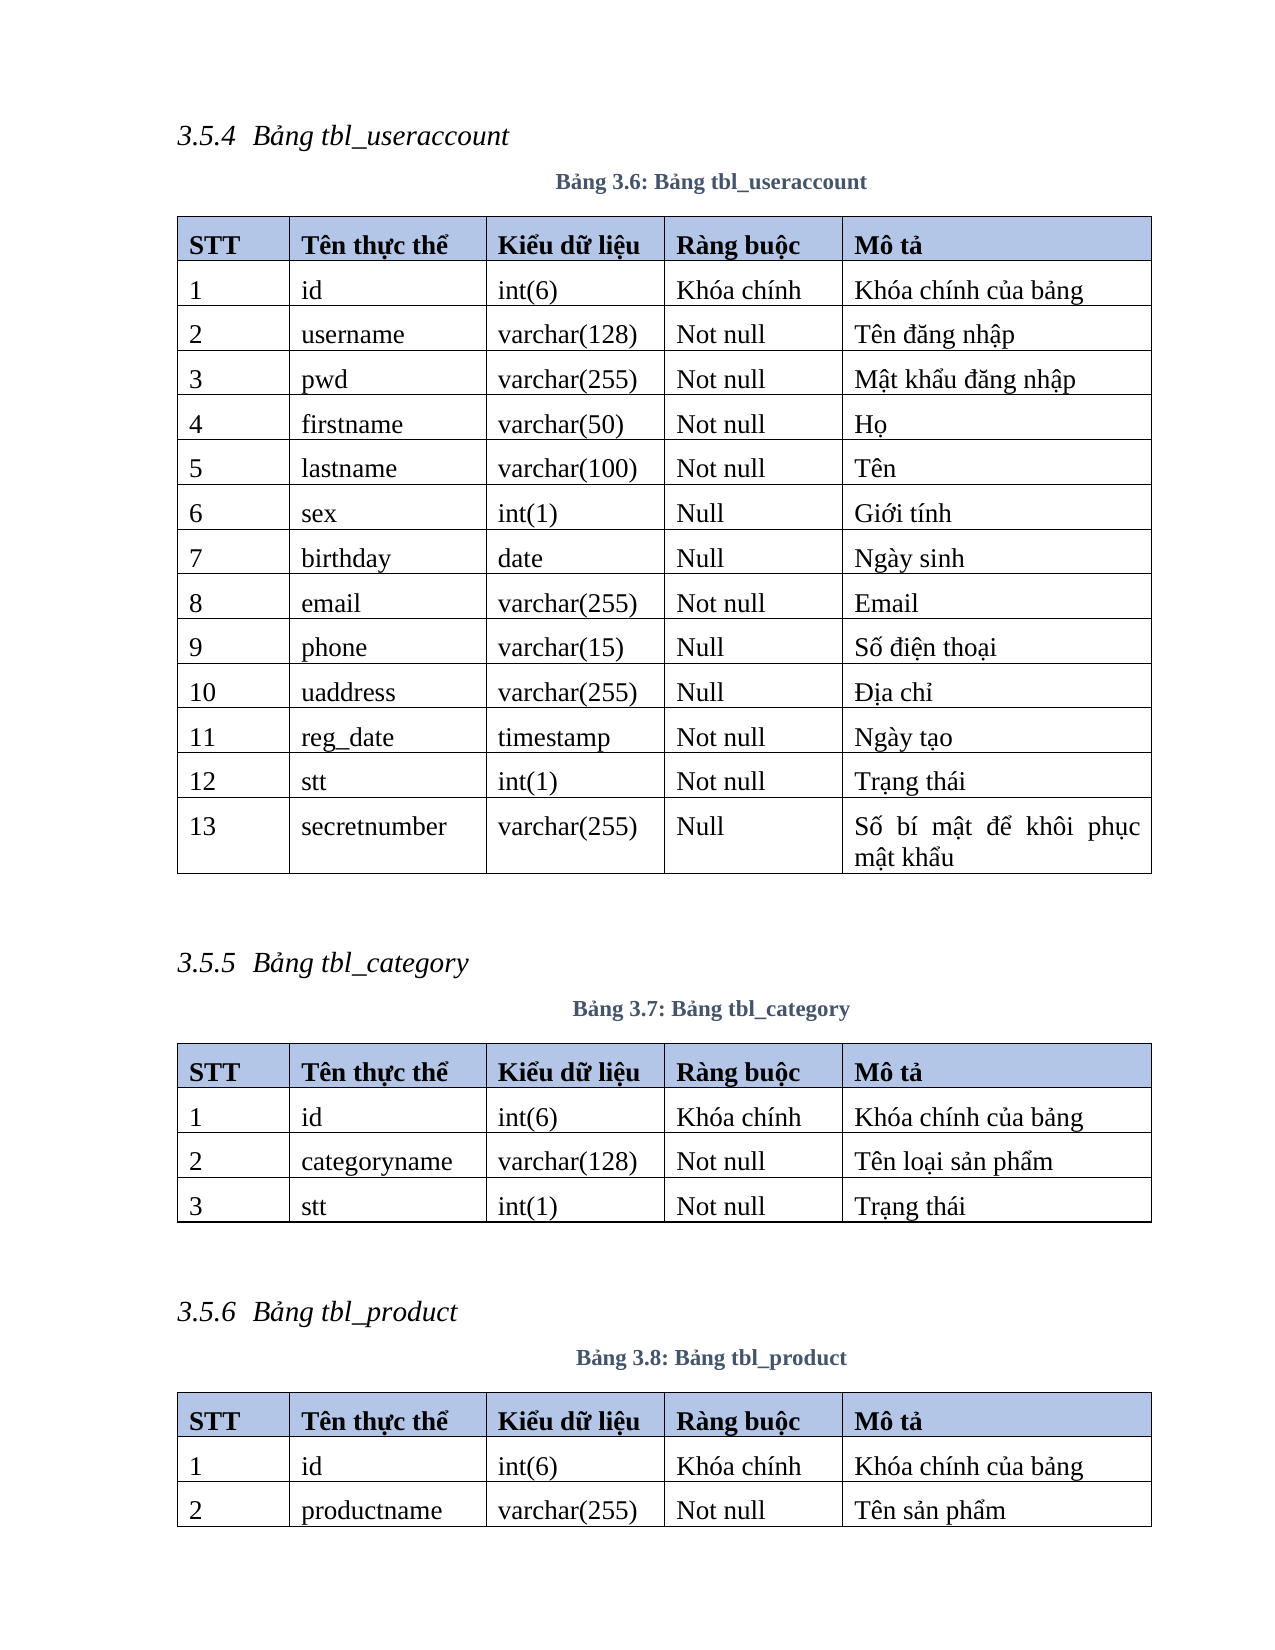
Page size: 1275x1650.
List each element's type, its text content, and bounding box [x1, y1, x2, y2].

table_cell birthday [290, 530, 486, 573]
table_cell 8 [178, 574, 289, 618]
table_cell Khóa chính của bảng [843, 261, 1151, 305]
table_cell 10 [178, 664, 289, 707]
table_cell username [290, 306, 486, 350]
table_cell Địa chỉ [843, 664, 1151, 707]
table_cell Khóa chính của bảng [843, 1437, 1151, 1481]
table_cell categoryname [290, 1133, 486, 1177]
table_cell Not null [665, 440, 842, 484]
table_cell uaddress [290, 664, 486, 707]
table_cell 9 [178, 619, 289, 662]
table_cell 12 [178, 753, 289, 797]
table_cell 7 [178, 530, 289, 573]
table_cell Số điện thoại [843, 619, 1151, 662]
table_cell Null [665, 485, 842, 528]
table_cell Số bí mật để khôi phục mật khẩu [843, 798, 1151, 872]
table_cell 1 [178, 261, 289, 305]
table_cell Not null [665, 1482, 842, 1526]
table_cell varchar(128) [487, 306, 664, 350]
table_cell Khóa chính [665, 261, 842, 305]
table_cell 4 [178, 395, 289, 439]
table_cell Tên [843, 440, 1151, 484]
table_cell varchar(15) [487, 619, 664, 662]
table_header STT [178, 1393, 289, 1436]
table_cell 13 [178, 798, 289, 872]
table_cell Họ [843, 395, 1151, 439]
table_cell Tên đăng nhập [843, 306, 1151, 350]
table_cell 3 [178, 1178, 289, 1221]
table_header Ràng buộc [665, 1393, 842, 1436]
table_cell id [290, 261, 486, 305]
table_cell int(1) [487, 753, 664, 797]
table_cell varchar(255) [487, 574, 664, 618]
table_cell 2 [178, 1133, 289, 1177]
table_cell stt [290, 753, 486, 797]
table_cell Null [665, 530, 842, 573]
table_cell 3 [178, 351, 289, 394]
table_cell Ngày tạo [843, 708, 1151, 752]
table_header Ràng buộc [665, 1044, 842, 1087]
table_cell Null [665, 798, 842, 872]
table_cell varchar(255) [487, 1482, 664, 1526]
table_cell 1 [178, 1088, 289, 1132]
table_cell stt [290, 1178, 486, 1221]
text Bảng 3.6: Bảng tbl_useraccount [177, 168, 1186, 195]
table_header Ràng buộc [665, 217, 842, 260]
text Bảng 3.7: Bảng tbl_category [177, 995, 1186, 1022]
table_cell Not null [665, 395, 842, 439]
table_cell id [290, 1088, 486, 1132]
table_cell int(6) [487, 1437, 664, 1481]
table_cell int(6) [487, 261, 664, 305]
table_cell varchar(255) [487, 798, 664, 872]
table_cell Not null [665, 753, 842, 797]
table_cell Giới tính [843, 485, 1151, 528]
table_cell Khóa chính của bảng [843, 1088, 1151, 1132]
table_cell productname [290, 1482, 486, 1526]
table_cell Not null [665, 306, 842, 350]
table_cell Not null [665, 574, 842, 618]
table_cell phone [290, 619, 486, 662]
table_header Tên thực thể [290, 217, 486, 260]
table_cell Khóa chính [665, 1088, 842, 1132]
table_cell 5 [178, 440, 289, 484]
table_cell Not null [665, 1178, 842, 1221]
table_cell Not null [665, 351, 842, 394]
table_cell 6 [178, 485, 289, 528]
table_cell Trạng thái [843, 753, 1151, 797]
table_cell email [290, 574, 486, 618]
subtitle Bảng tbl_category [177, 945, 1186, 979]
table_header STT [178, 217, 289, 260]
table_header STT [178, 1044, 289, 1087]
table_cell varchar(128) [487, 1133, 664, 1177]
table_header Mô tả [843, 217, 1151, 260]
table_cell int(6) [487, 1088, 664, 1132]
table_cell int(1) [487, 1178, 664, 1221]
table_cell reg_date [290, 708, 486, 752]
table_header Kiểu dữ liệu [487, 1044, 664, 1087]
table_cell Trạng thái [843, 1178, 1151, 1221]
table_header Mô tả [843, 1044, 1151, 1087]
table_cell varchar(50) [487, 395, 664, 439]
table_cell lastname [290, 440, 486, 484]
table_cell secretnumber [290, 798, 486, 872]
table_cell 11 [178, 708, 289, 752]
table_cell Tên sản phẩm [843, 1482, 1151, 1526]
text Bảng 3.8: Bảng tbl_product [177, 1344, 1186, 1371]
subtitle Bảng tbl_product [177, 1294, 1186, 1328]
table_cell firstname [290, 395, 486, 439]
table_cell id [290, 1437, 486, 1481]
table_cell Ngày sinh [843, 530, 1151, 573]
table_cell Not null [665, 1133, 842, 1177]
table_cell 1 [178, 1437, 289, 1481]
table_header Tên thực thể [290, 1044, 486, 1087]
table_cell Khóa chính [665, 1437, 842, 1481]
table_cell varchar(255) [487, 351, 664, 394]
table_cell Null [665, 664, 842, 707]
table_cell date [487, 530, 664, 573]
table_cell Tên loại sản phẩm [843, 1133, 1151, 1177]
subtitle Bảng tbl_useraccount [177, 118, 1186, 152]
table_cell int(1) [487, 485, 664, 528]
table_cell Email [843, 574, 1151, 618]
table_header Kiểu dữ liệu [487, 217, 664, 260]
table_cell pwd [290, 351, 486, 394]
table_cell sex [290, 485, 486, 528]
table_header Tên thực thể [290, 1393, 486, 1436]
table_header Kiểu dữ liệu [487, 1393, 664, 1436]
table_cell 2 [178, 306, 289, 350]
table_cell Not null [665, 708, 842, 752]
table_header Mô tả [843, 1393, 1151, 1436]
table_cell varchar(255) [487, 664, 664, 707]
table_cell Mật khẩu đăng nhập [843, 351, 1151, 394]
table_cell 2 [178, 1482, 289, 1526]
table_cell timestamp [487, 708, 664, 752]
table_cell Null [665, 619, 842, 662]
table_cell varchar(100) [487, 440, 664, 484]
